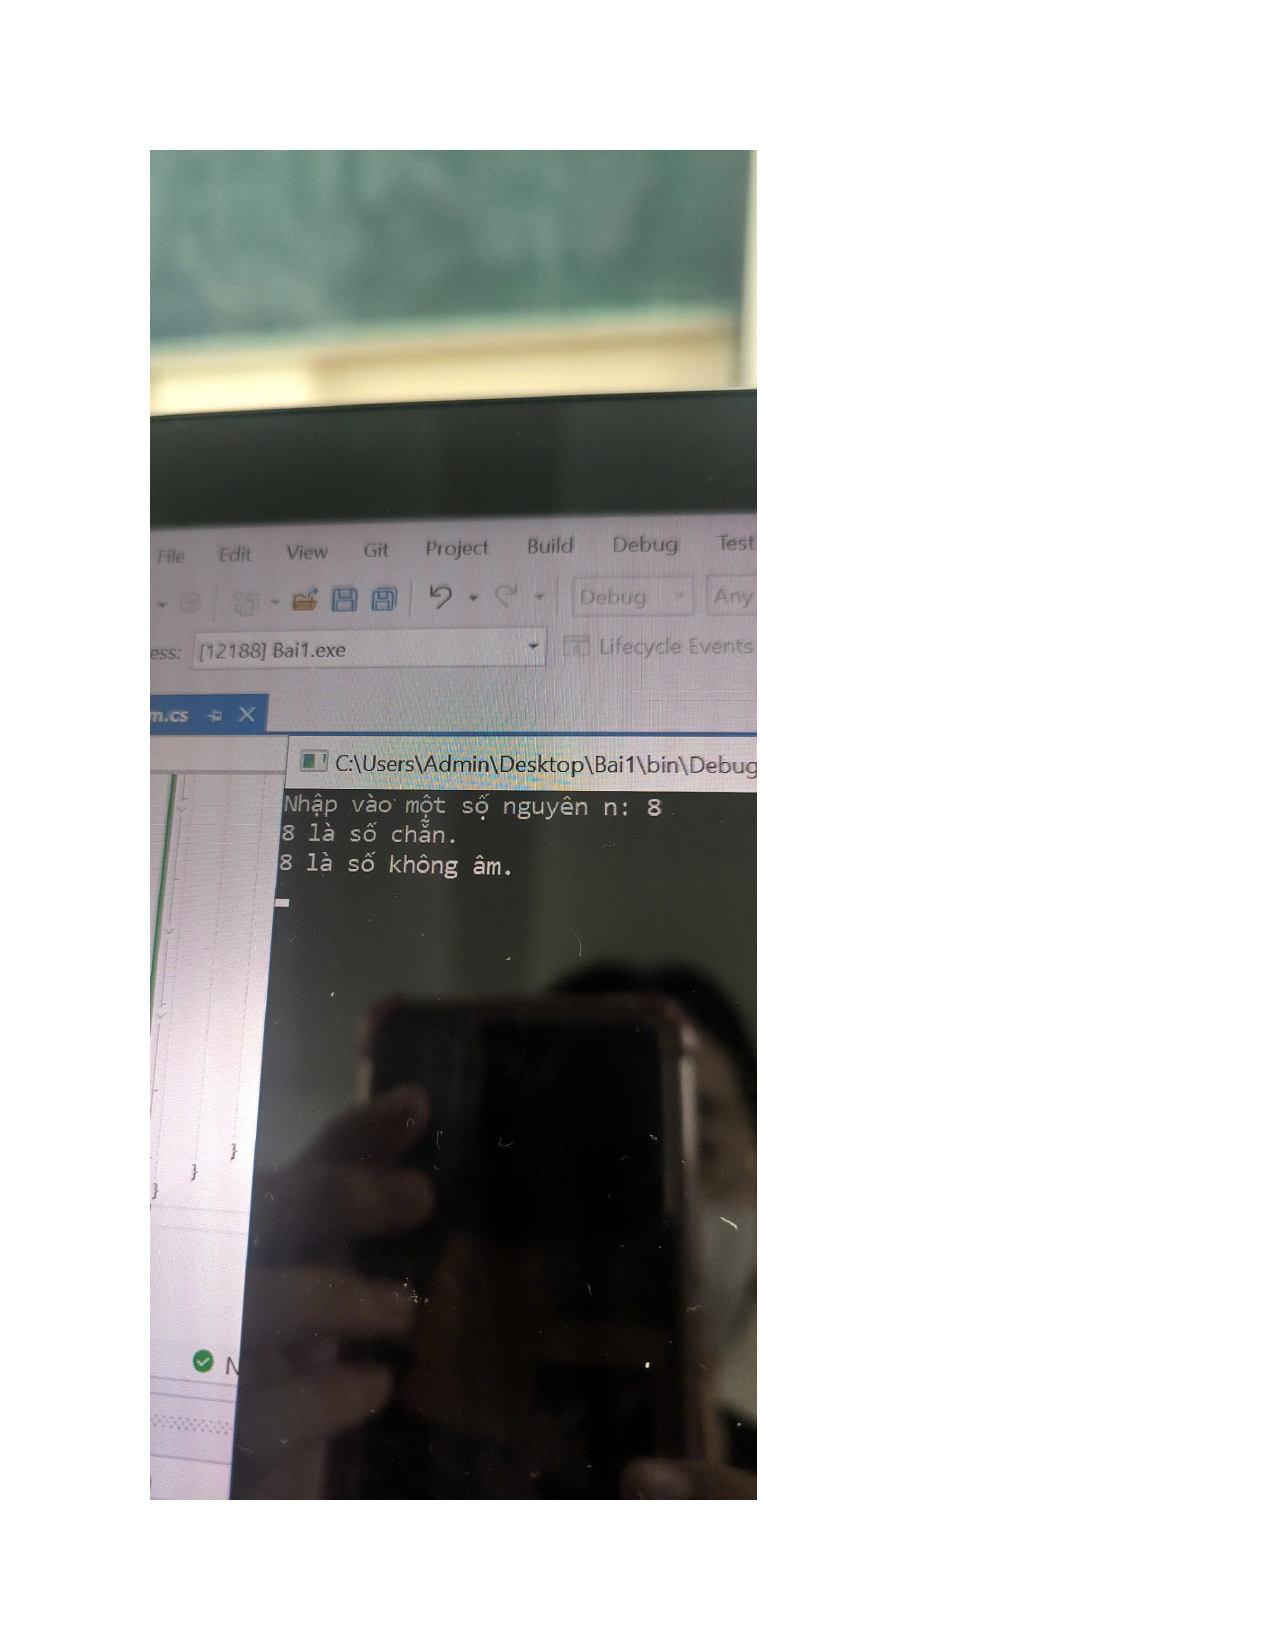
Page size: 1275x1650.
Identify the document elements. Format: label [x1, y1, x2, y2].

picture [150, 150, 757, 1500]
